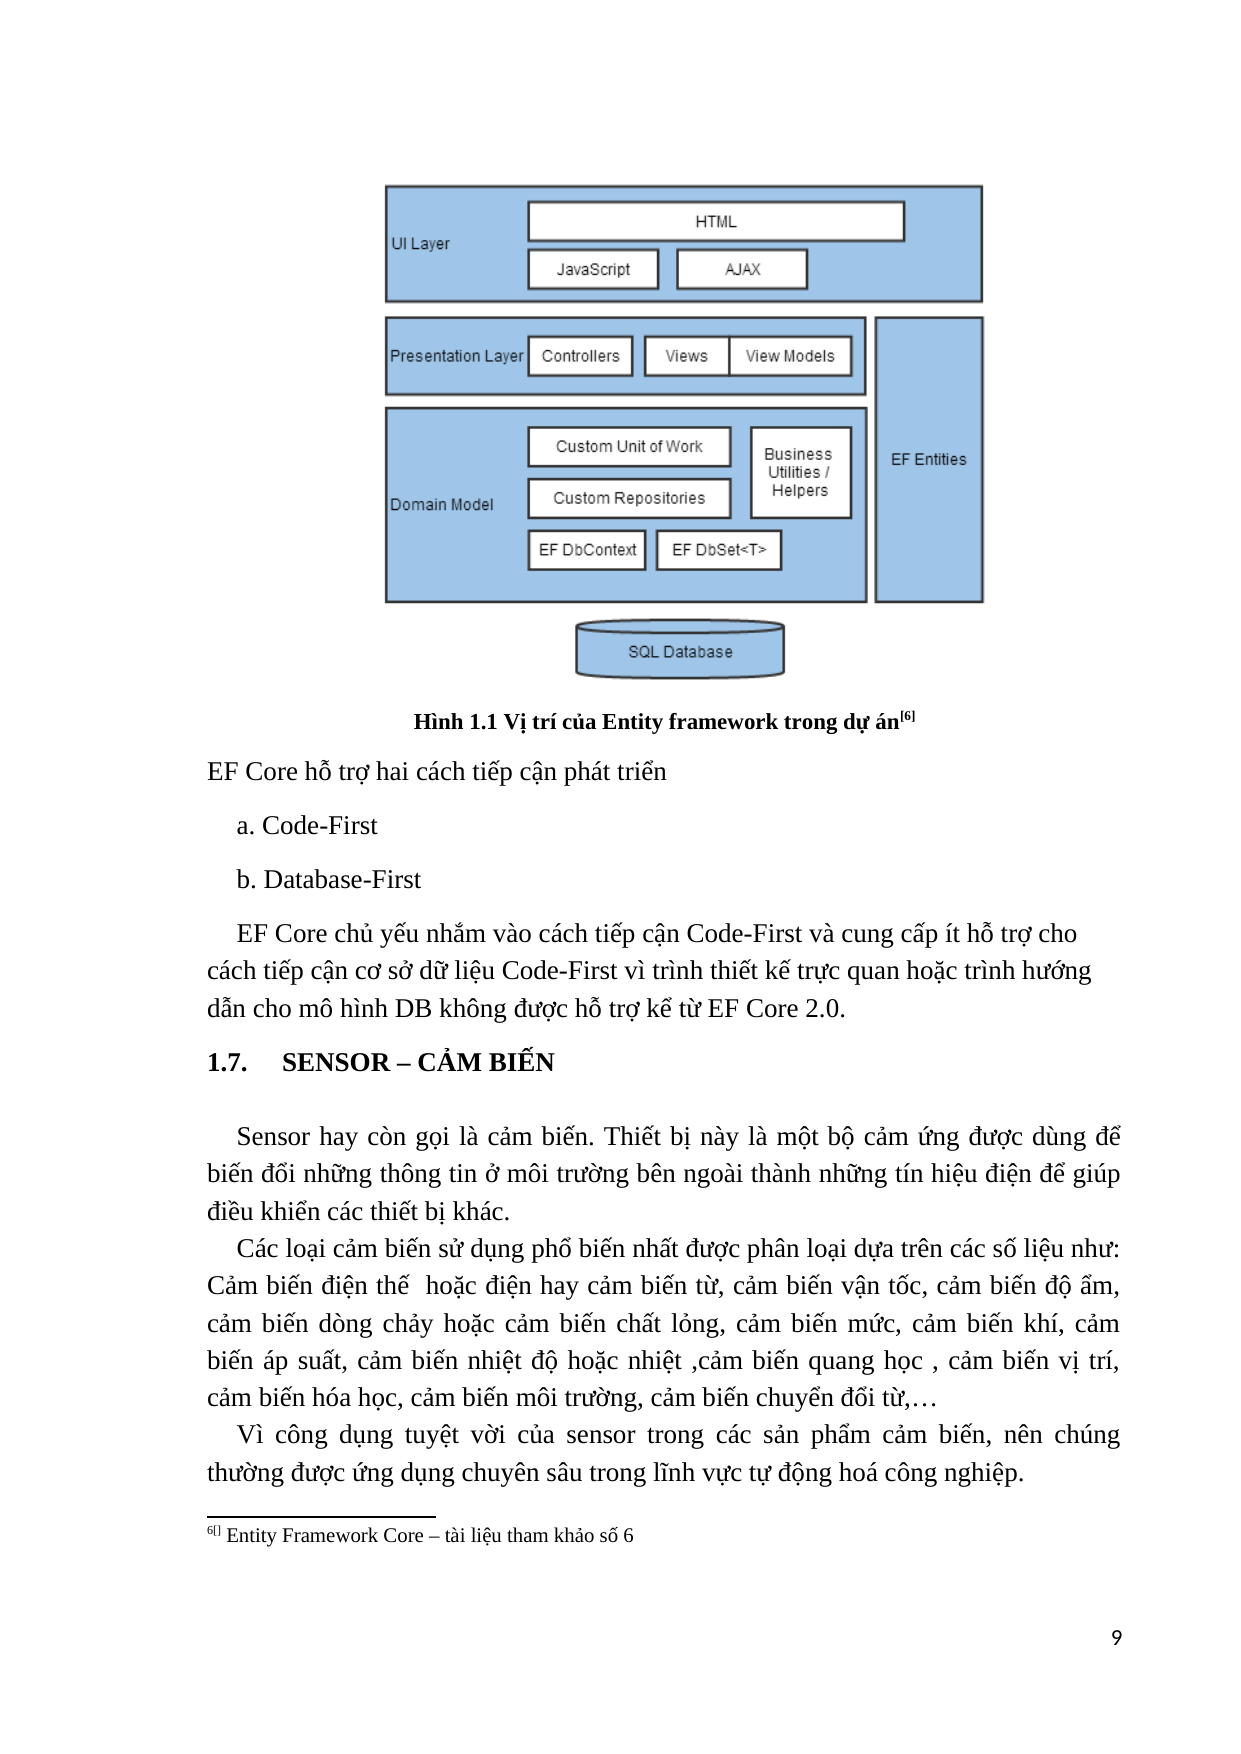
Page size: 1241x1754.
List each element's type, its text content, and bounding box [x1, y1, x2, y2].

text Sensor hay còn gọi là cảm biến. Thiết bị này là một bộ cảm ứng được dùng để biến đổi những thông tin ở môi trường bên ngoài thành những tín hiệu điện để giúp điều khiển các thiết bị khác. [207, 1120, 1122, 1226]
picture [367, 177, 991, 686]
text Vì công dụng tuyệt vời của sensor trong các sản phẩm cảm biến, nên chúng thường được ứng dụng chuyên sâu trong lĩnh vực tự động hoá công nghiệp. [207, 1419, 1122, 1487]
text a. Code-First [207, 809, 1122, 840]
subtitle SENSOR – CẢM BIẾN [207, 1046, 1122, 1077]
text Các loại cảm biến sử dụng phổ biến nhất được phân loại dựa trên các số liệu như: Cảm biến điện thế hoặc điện hay cảm biến từ, cảm biến vận tốc, cảm biến độ ẩm, cảm biến dòng chảy hoặc cảm biến chất lỏng, cảm biến mức, cảm biến khí, cảm biến áp suất, cảm biến nhiệt độ hoặc nhiệt ,cảm biến quang học , cảm biến vị trí, cảm biến hóa học, cảm biến môi trường, cảm biến chuyển đổi từ,… [207, 1232, 1122, 1412]
text b. Database-First [207, 863, 1122, 894]
text EF Core hỗ trợ hai cách tiếp cận phát triển [207, 755, 1122, 786]
text EF Core chủ yếu nhắm vào cách tiếp cận Code-First và cung cấp ít hỗ trợ cho cách tiếp cận cơ sở dữ liệu Code-First vì trình thiết kế trực quan hoặc trình hướng dẫn cho mô hình DB không được hỗ trợ kể từ EF Core 2.0. [207, 917, 1122, 1023]
text Hình 1.1 Vị trí của Entity framework trong dự án[] [207, 708, 1122, 734]
